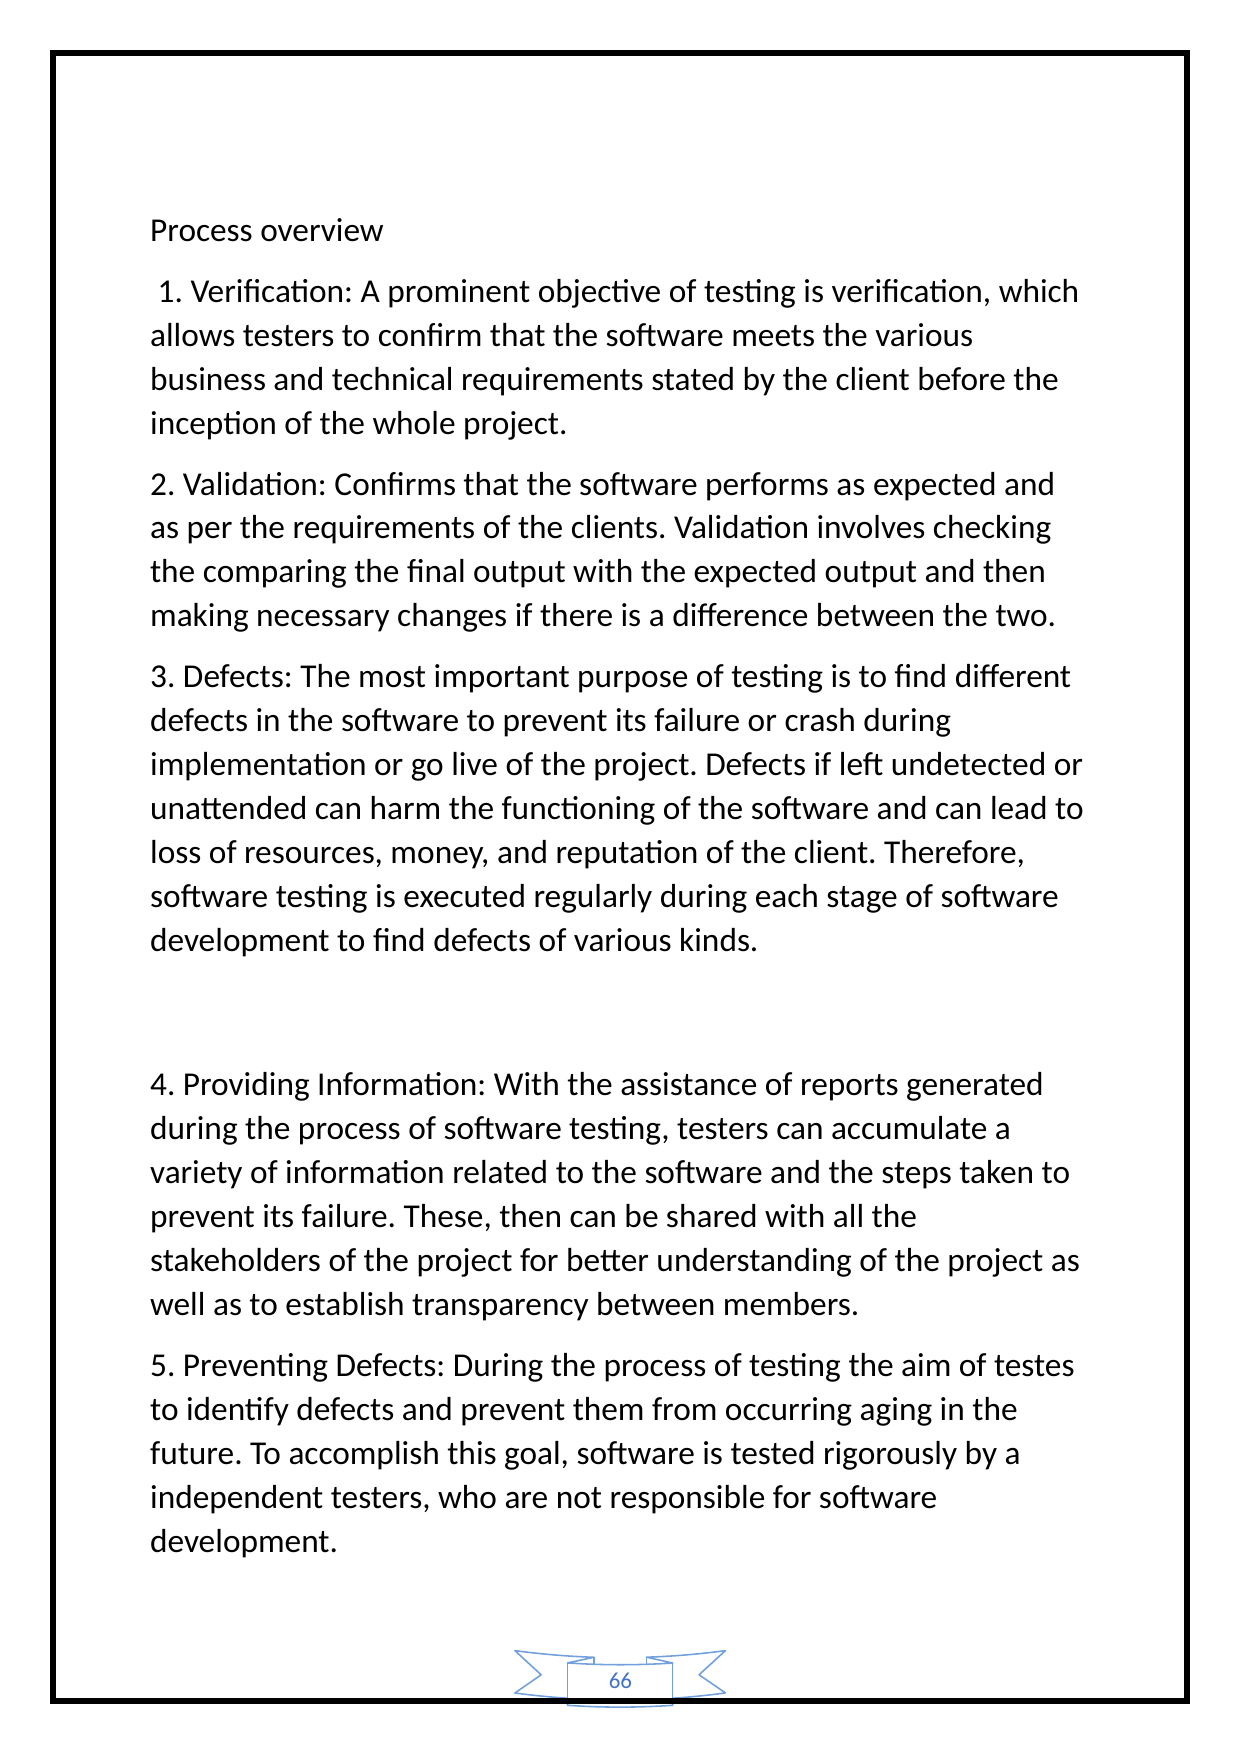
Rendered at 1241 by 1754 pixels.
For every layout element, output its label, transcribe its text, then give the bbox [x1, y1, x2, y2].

text Process overview [150, 209, 1090, 250]
text 1. Verification: A prominent objective of testing is verification, which allows testers to confirm that the software meets the various business and technical requirements stated by the client before the inception of the whole project. [150, 270, 1090, 443]
text 3. Defects: The most important purpose of testing is to find different defects in the software to prevent its failure or crash during implementation or go live of the project. Defects if left undetected or unattended can harm the functioning of the software and can lead to loss of resources, money, and reputation of the client. Therefore, software testing is executed regularly during each stage of software development to find defects of various kinds. [150, 655, 1090, 959]
text 5. Preventing Defects: During the process of testing the aim of testes to identify defects and prevent them from occurring aging in the future. To accomplish this goal, software is tested rigorously by a independent testers, who are not responsible for software development. [150, 1344, 1090, 1560]
text 2. Validation: Confirms that the software performs as expected and as per the requirements of the clients. Validation involves checking the comparing the final output with the expected output and then making necessary changes if there is a difference between the two. [150, 463, 1090, 635]
text 4. Providing Information: With the assistance of reports generated during the process of software testing, testers can accumulate a variety of information related to the software and the steps taken to prevent its failure. These, then can be shared with all the stakeholders of the project for better understanding of the project as well as to establish transparency between members. [150, 1063, 1090, 1324]
